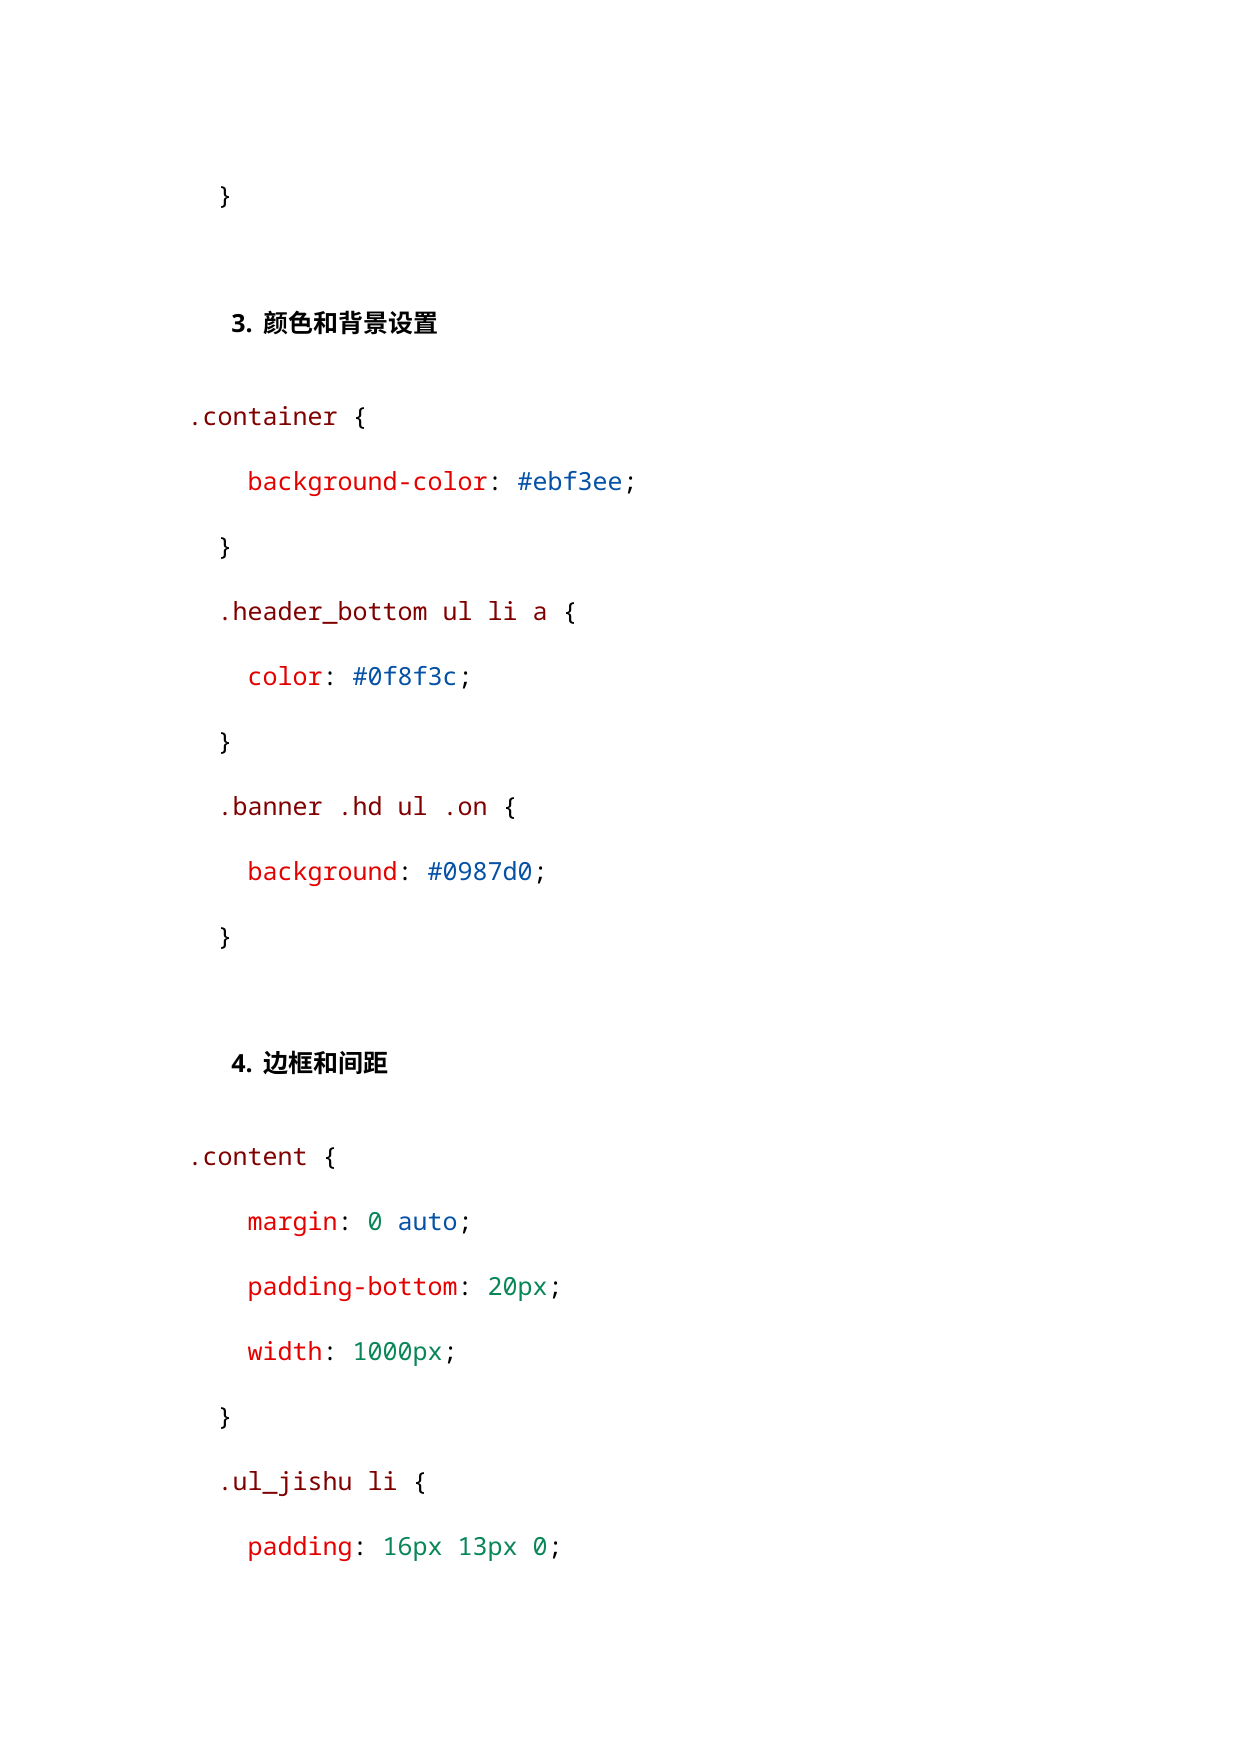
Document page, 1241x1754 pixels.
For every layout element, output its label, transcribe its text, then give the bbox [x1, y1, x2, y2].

list 颜色和背景设置 [231, 289, 1053, 354]
text } [187, 162, 1053, 227]
text } [187, 513, 1053, 578]
text padding-bottom: 20px; [187, 1254, 1053, 1319]
text .header_bottom ul li a { [187, 578, 1053, 643]
text .ul_jishu li { [187, 1449, 1053, 1514]
list 边框和间距 [231, 1029, 1053, 1094]
text background-color: #ebf3ee; [187, 448, 1053, 513]
text .content { [187, 1124, 1053, 1189]
text .container { [187, 383, 1053, 448]
text } [187, 903, 1053, 968]
text margin: 0 auto; [187, 1189, 1053, 1254]
text background: #0987d0; [187, 838, 1053, 903]
text width: 1000px; [187, 1319, 1053, 1384]
text color: #0f8f3c; [187, 643, 1053, 708]
text } [187, 1384, 1053, 1449]
text padding: 16px 13px 0; [187, 1514, 1053, 1579]
text .banner .hd ul .on { [187, 773, 1053, 838]
text } [187, 708, 1053, 773]
